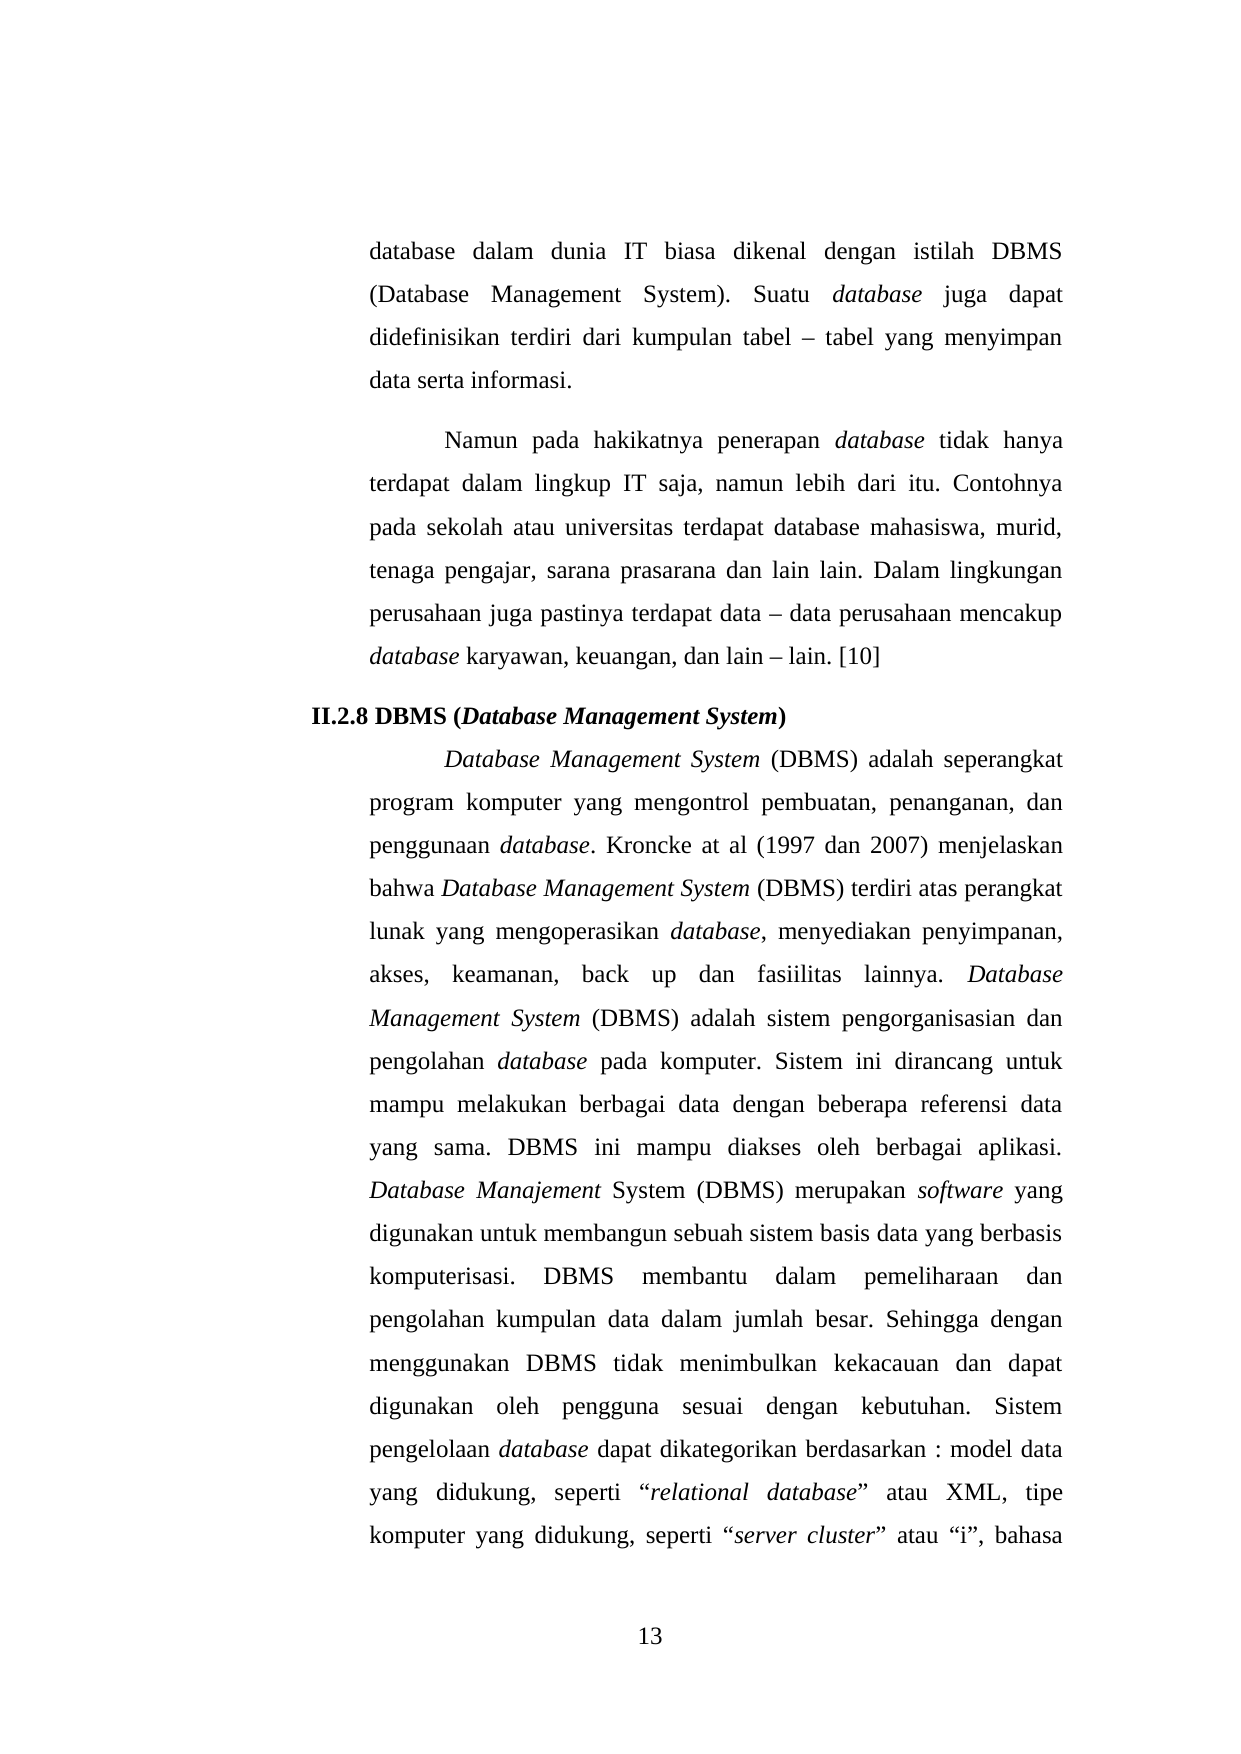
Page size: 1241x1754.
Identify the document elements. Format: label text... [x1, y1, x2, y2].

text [369, 744, 1063, 1549]
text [369, 236, 1063, 394]
subtitle DBMS (Database Management System) [311, 701, 1063, 729]
text Namun pada hakikatnya penerapan database tidak hanya terdapat dalam lingkup IT saja, namun lebih dari itu. Contohnya pada sekolah atau universitas terdapat database mahasiswa, murid, tenaga pengajar, sarana prasarana dan lain lain. Dalam lingkungan perusahaan juga pastinya terdapat data – data perusahaan mencakup database karyawan, keuangan, dan lain – lain. [369, 425, 1063, 670]
